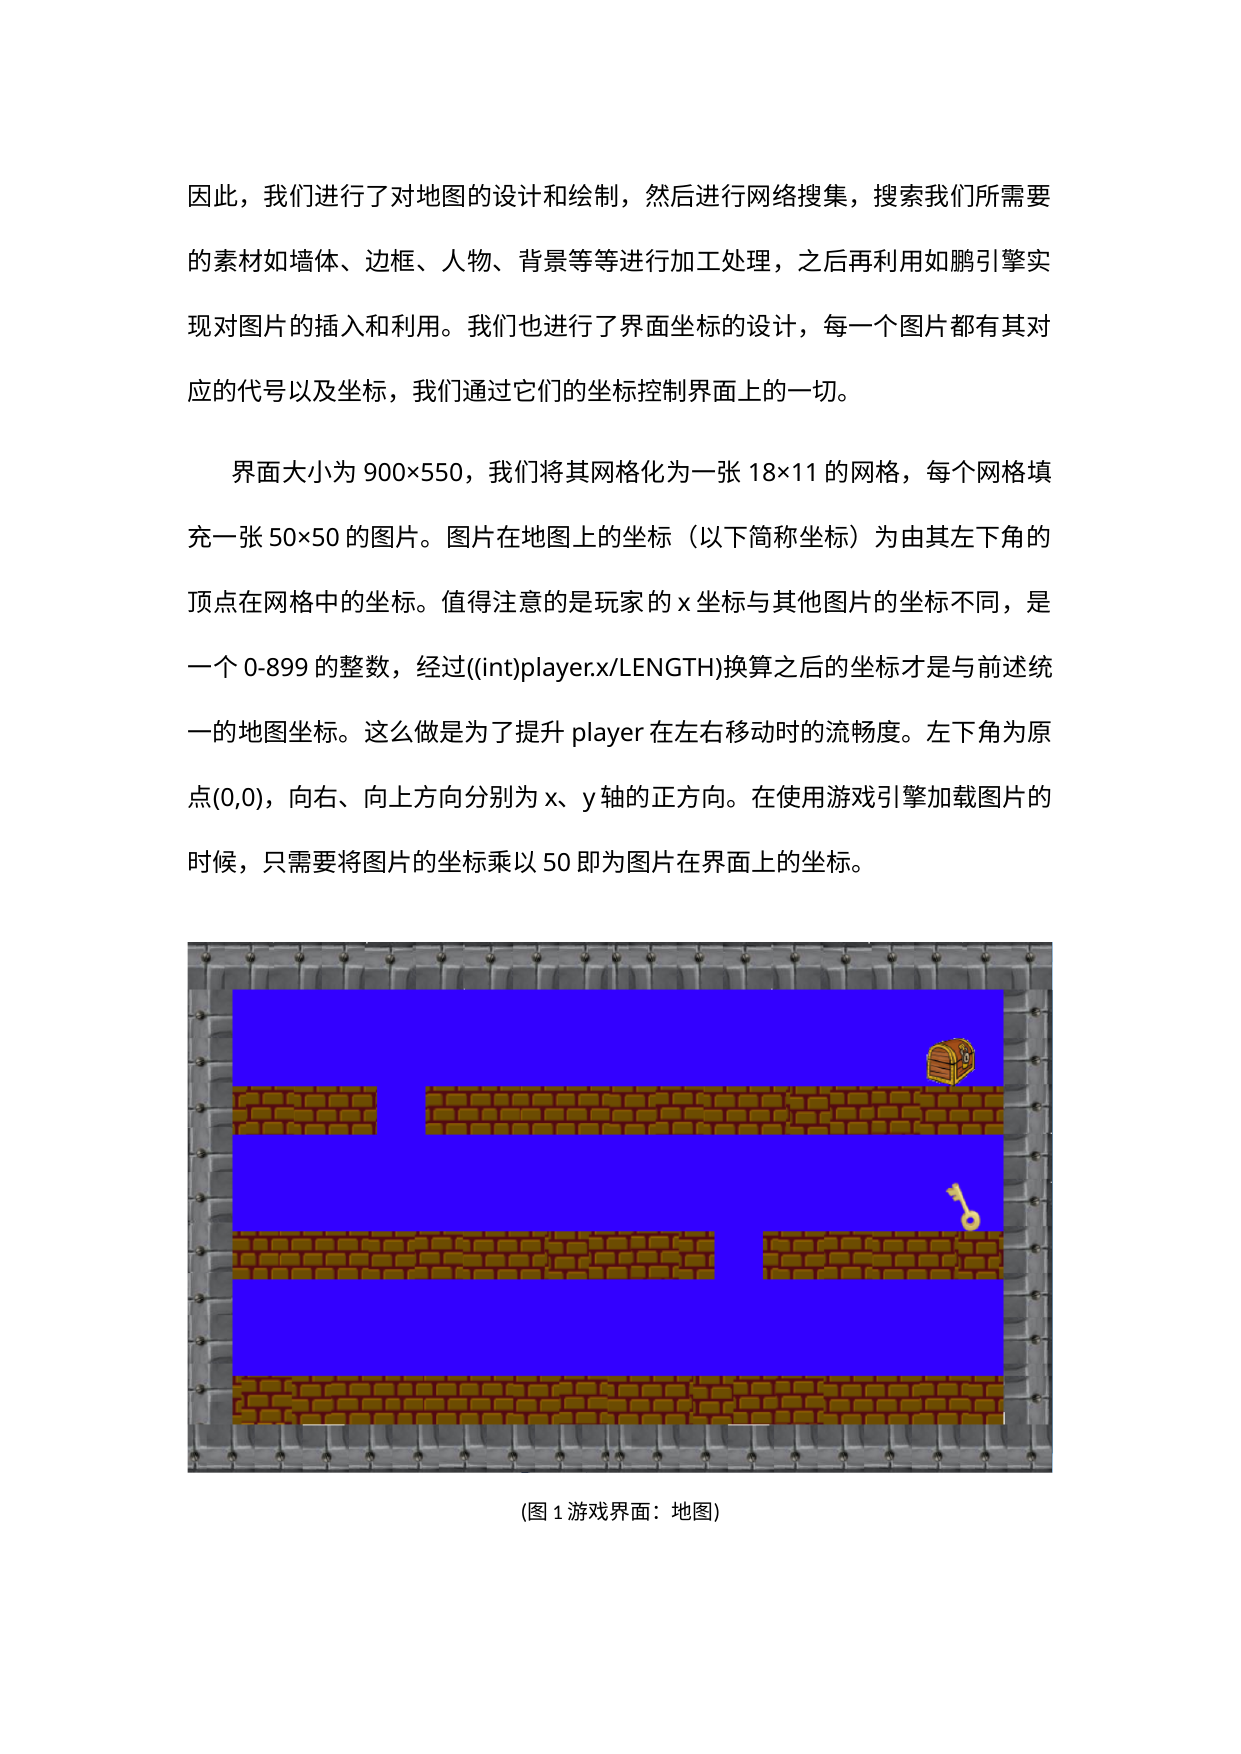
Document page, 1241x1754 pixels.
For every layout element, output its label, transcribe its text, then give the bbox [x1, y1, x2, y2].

text (图1 游戏界面：地图) [187, 1494, 1053, 1527]
text 界面大小为900×550，我们将其网格化为一张18×11的网格，每个网格填充一张50×50的图片。图片在地图上的坐标（以下简称坐标）为由其左下角的顶点在网格中的坐标。值得注意的是玩家的x坐标与其他图片的坐标不同，是一个0-899的整数，经过((int)player.x/LENGTH)换算之后的坐标才是与前述统一的地图坐标。这么做是为了提升player在左右移动时的流畅度。左下角为原点(0,0)，向右、向上方向分别为x、y轴的正方向。在使用游戏引擎加载图片的时候，只需要将图片的坐标乘以50即为图片在界面上的坐标。 [187, 438, 1053, 893]
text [187, 162, 1053, 422]
picture [187, 942, 1053, 1473]
